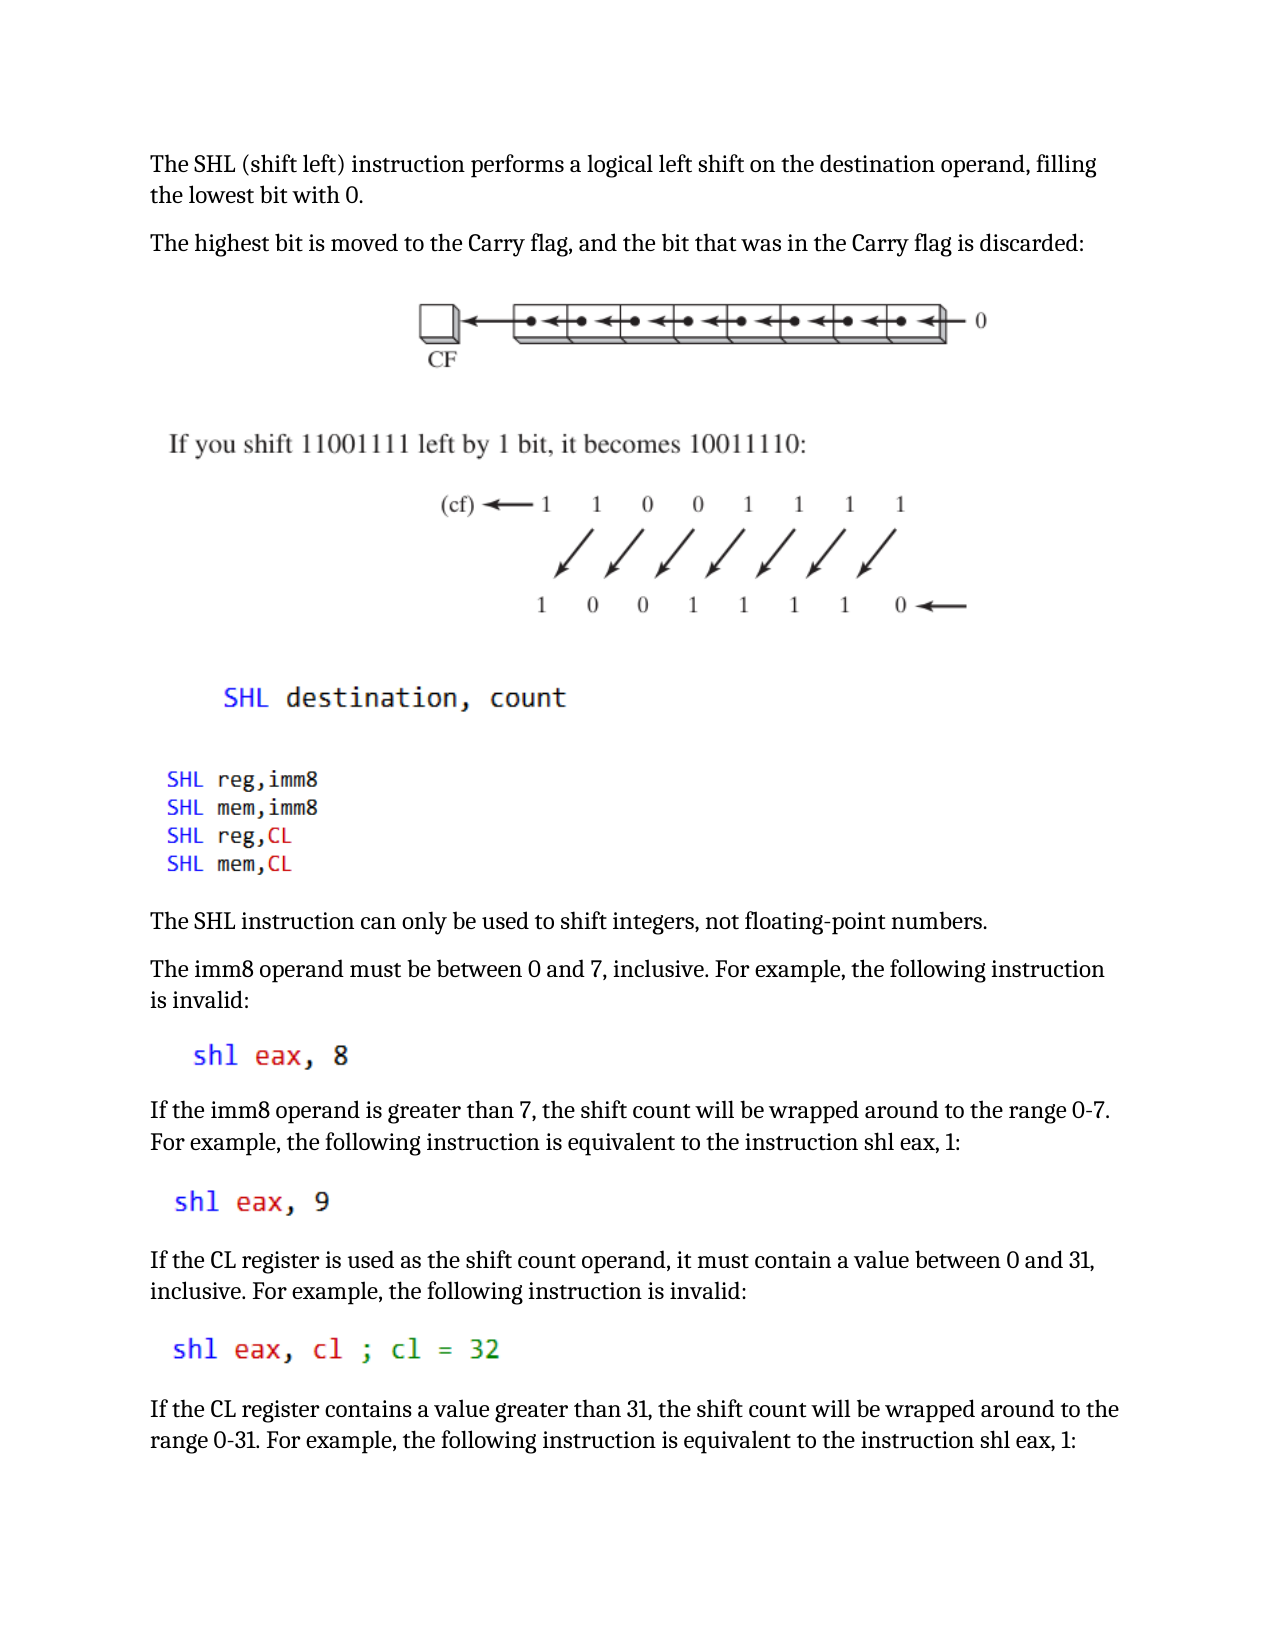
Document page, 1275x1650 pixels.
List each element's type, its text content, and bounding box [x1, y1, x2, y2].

text If the CL register is used as the shift count operand, it must contain a value between 0 and 31, inclusive. For example, the following instruction is invalid: [150, 1246, 1125, 1305]
text The highest bit is moved to the Carry flag, and the bit that was in the Carry flag is discarded: [150, 229, 1125, 257]
picture [150, 1324, 541, 1376]
picture [150, 1033, 429, 1078]
text The SHL instruction can only be used to shift integers, not floating-point numbers. [150, 907, 1125, 936]
text The imm8 operand must be between 0 and 7, inclusive. For example, the following instruction is invalid: [150, 955, 1125, 1015]
text If the CL register contains a value greater than 31, the shift count will be wrapped around to the range 0-31. For example, the following instruction is equivalent to the instruction shl eax, 1: [150, 1395, 1125, 1455]
picture [150, 756, 352, 889]
text The SHL (shift left) instruction performs a logical left shift on the destination operand, filling the lowest bit with 0. [150, 150, 1125, 210]
picture [150, 276, 1125, 642]
text If the imm8 operand is greater than 7, the shift count will be wrapped around to the range 0-7. For example, the following instruction is equivalent to the instruction shl eax, 1: [150, 1096, 1125, 1156]
picture [150, 660, 632, 737]
picture [150, 1175, 368, 1227]
